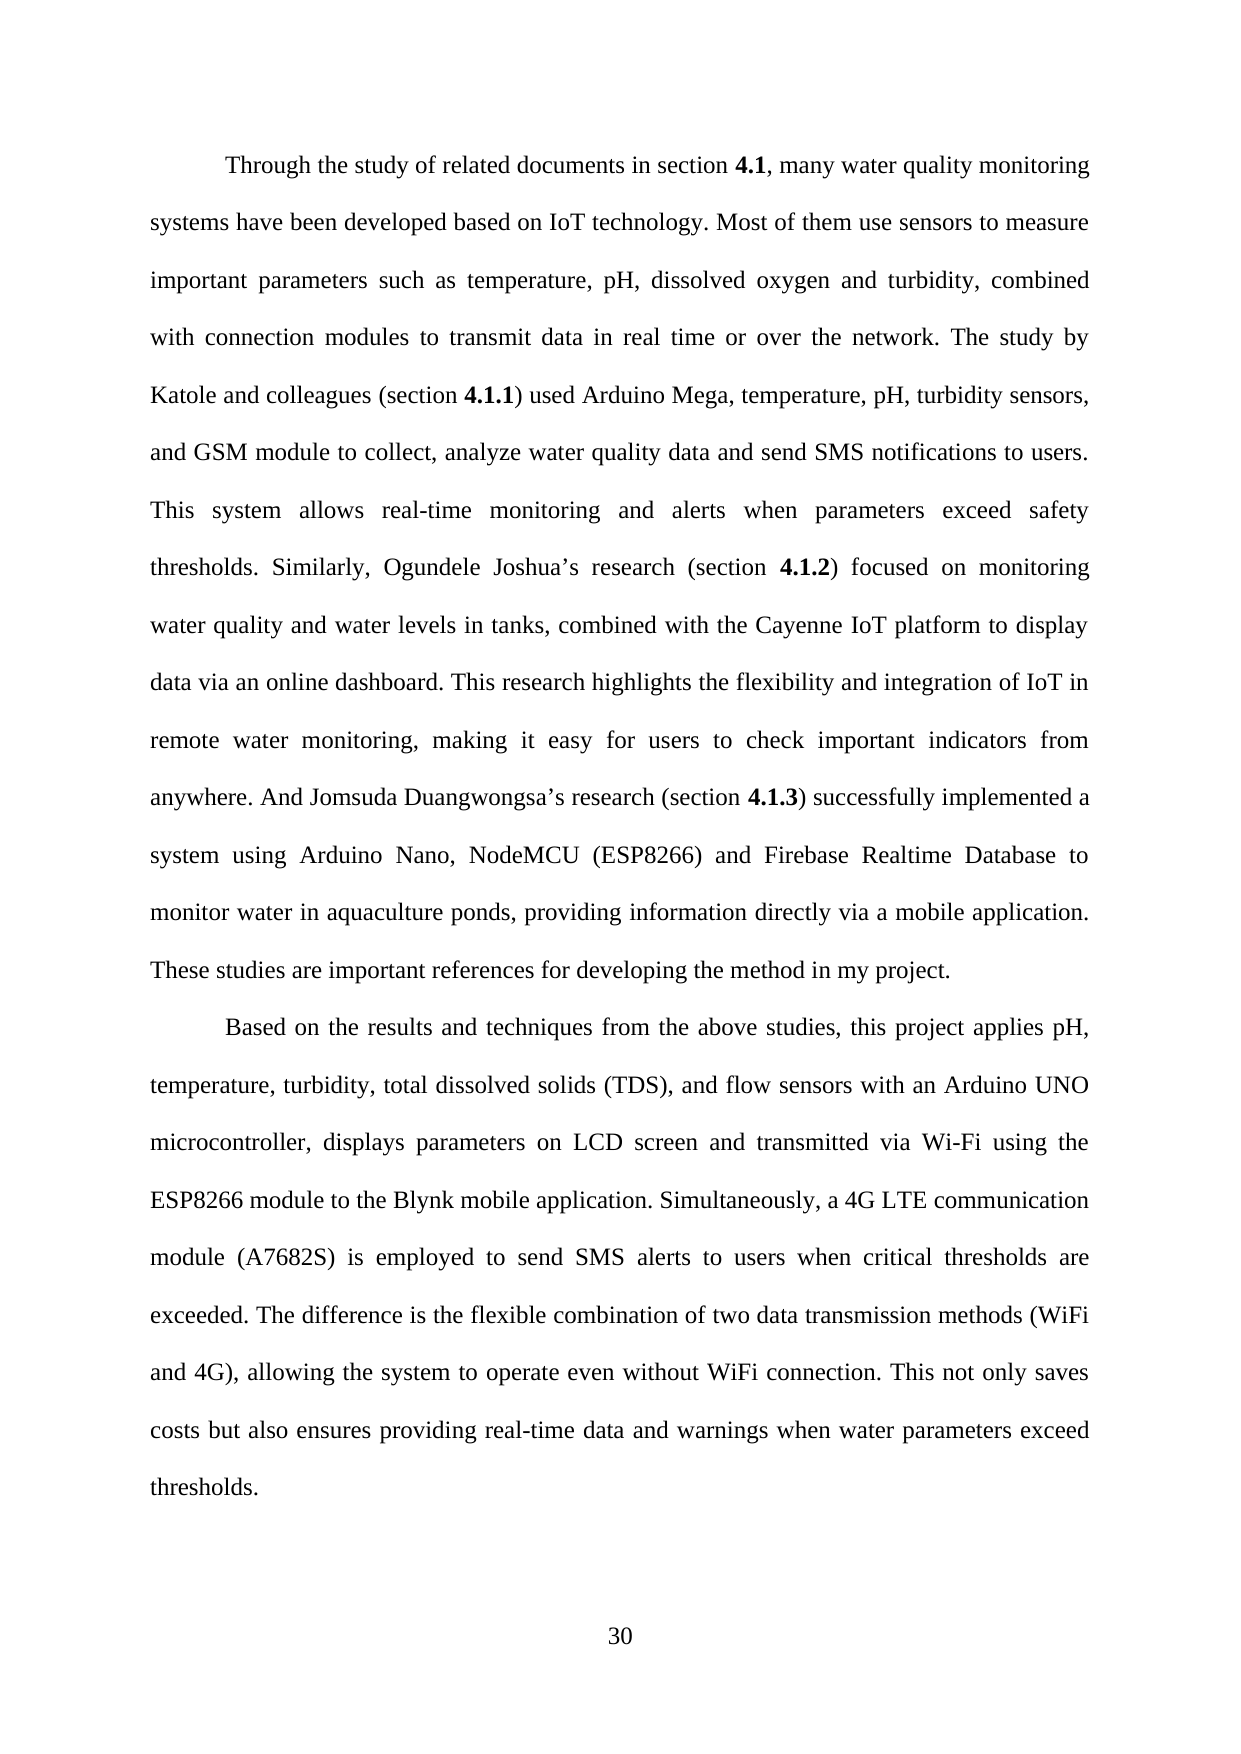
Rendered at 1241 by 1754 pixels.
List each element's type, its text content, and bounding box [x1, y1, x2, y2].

text Based on the results and techniques from the above studies, this project applies pH, temperature, turbidity, total dissolved solids (TDS), and flow sensors with an Arduino UNO microcontroller, displays parameters on LCD screen and transmitted via Wi-Fi using the ESP8266 module to the Blynk mobile application. Simultaneously, a 4G LTE communication module (A7682S) is employed to send SMS alerts to users when critical thresholds are exceeded. The difference is the flexible combination of two data transmission methods (WiFi and 4G), allowing the system to operate even without WiFi connection. This not only saves costs but also ensures providing real-time data and warnings when water parameters exceed thresholds. [150, 1012, 1090, 1501]
text Through the study of related documents in section 4.1, many water quality monitoring systems have been developed based on IoT technology. Most of them use sensors to measure important parameters such as temperature, pH, dissolved oxygen and turbidity, combined with connection modules to transmit data in real time or over the network. The study by Katole and colleagues (section 4.1.1) used Arduino Mega, temperature, pH, turbidity sensors, and GSM module to collect, analyze water quality data and send SMS notifications to users. This system allows real-time monitoring and alerts when parameters exceed safety thresholds. Similarly, Ogundele Joshua’s research (section 4.1.2) focused on monitoring water quality and water levels in tanks, combined with the Cayenne IoT platform to display data via an online dashboard. This research highlights the flexibility and integration of IoT in remote water monitoring, making it easy for users to check important indicators from anywhere. And Jomsuda Duangwongsa’s research (section 4.1.3) successfully implemented a system using Arduino Nano, NodeMCU (ESP8266) and Firebase Realtime Database to monitor water in aquaculture ponds, providing information directly via a mobile application. These studies are important references for developing the method in my project. [150, 150, 1090, 984]
